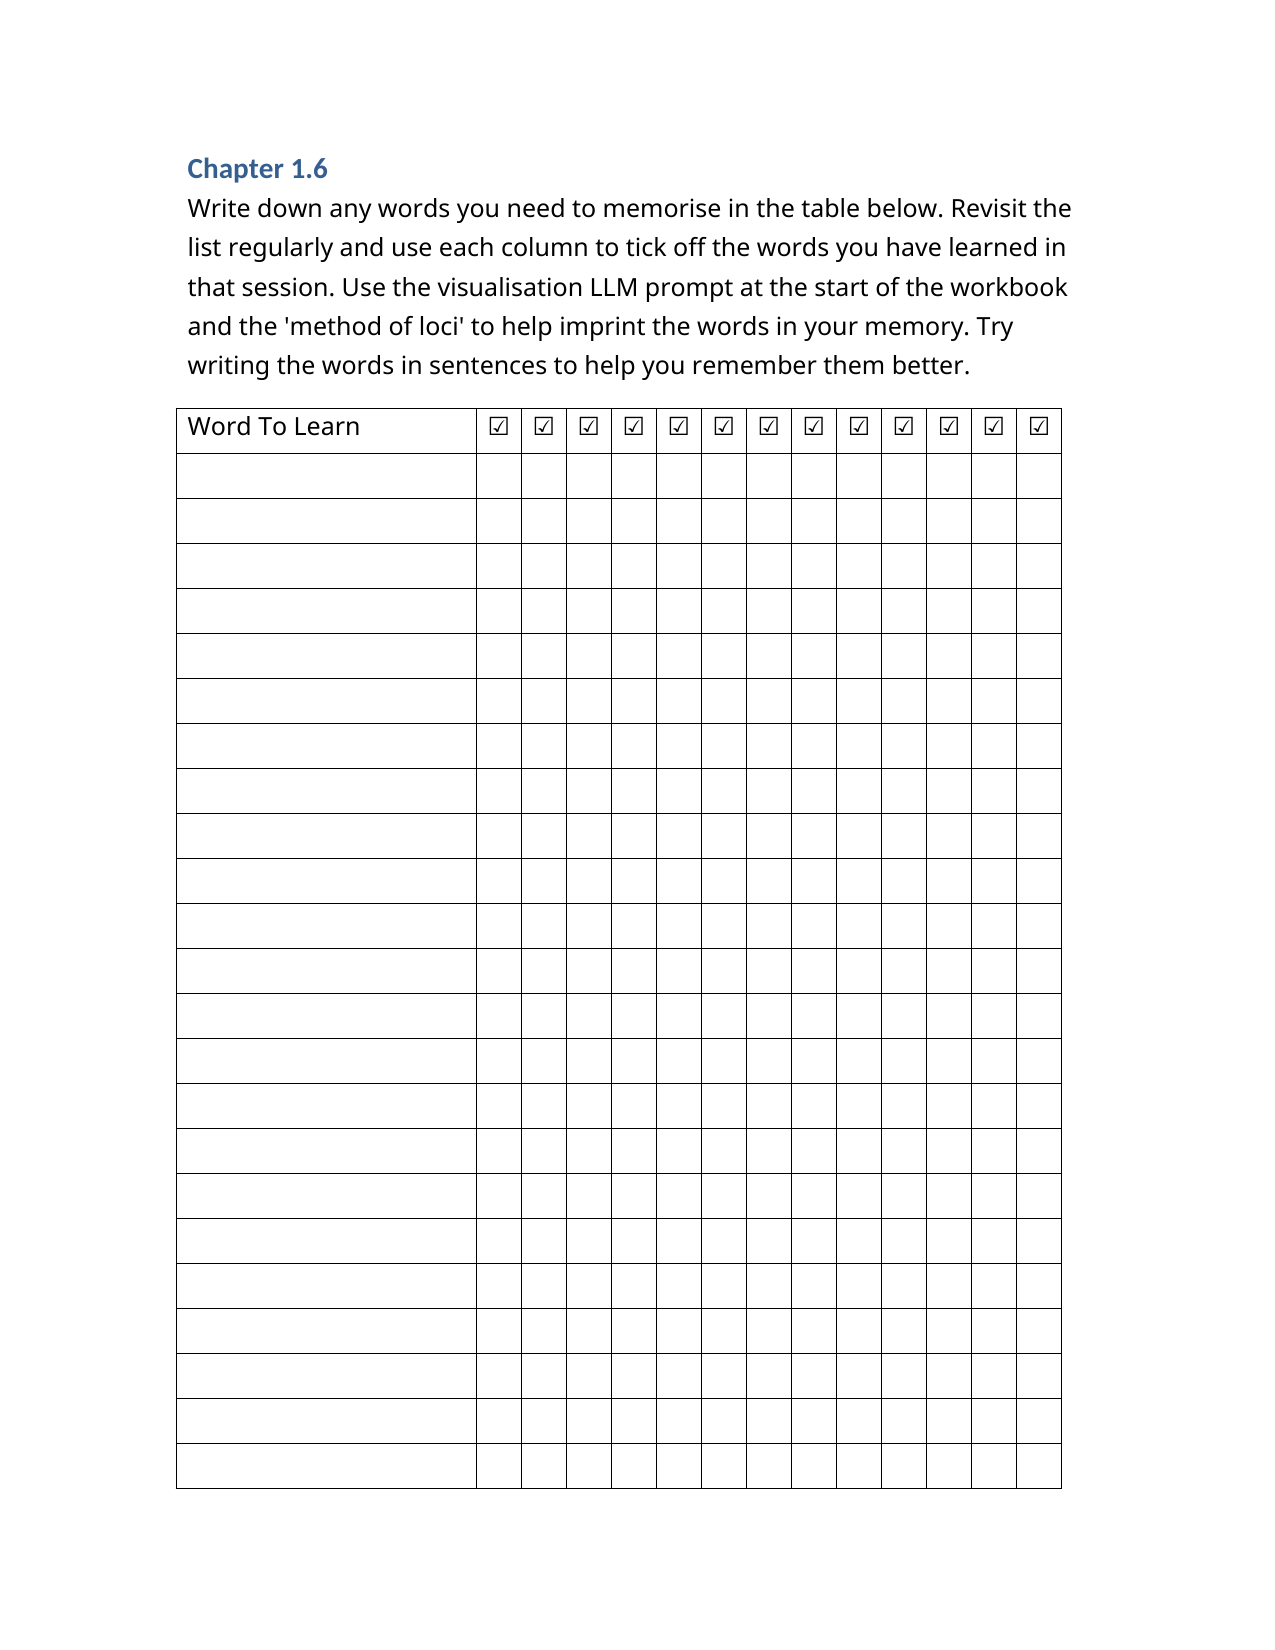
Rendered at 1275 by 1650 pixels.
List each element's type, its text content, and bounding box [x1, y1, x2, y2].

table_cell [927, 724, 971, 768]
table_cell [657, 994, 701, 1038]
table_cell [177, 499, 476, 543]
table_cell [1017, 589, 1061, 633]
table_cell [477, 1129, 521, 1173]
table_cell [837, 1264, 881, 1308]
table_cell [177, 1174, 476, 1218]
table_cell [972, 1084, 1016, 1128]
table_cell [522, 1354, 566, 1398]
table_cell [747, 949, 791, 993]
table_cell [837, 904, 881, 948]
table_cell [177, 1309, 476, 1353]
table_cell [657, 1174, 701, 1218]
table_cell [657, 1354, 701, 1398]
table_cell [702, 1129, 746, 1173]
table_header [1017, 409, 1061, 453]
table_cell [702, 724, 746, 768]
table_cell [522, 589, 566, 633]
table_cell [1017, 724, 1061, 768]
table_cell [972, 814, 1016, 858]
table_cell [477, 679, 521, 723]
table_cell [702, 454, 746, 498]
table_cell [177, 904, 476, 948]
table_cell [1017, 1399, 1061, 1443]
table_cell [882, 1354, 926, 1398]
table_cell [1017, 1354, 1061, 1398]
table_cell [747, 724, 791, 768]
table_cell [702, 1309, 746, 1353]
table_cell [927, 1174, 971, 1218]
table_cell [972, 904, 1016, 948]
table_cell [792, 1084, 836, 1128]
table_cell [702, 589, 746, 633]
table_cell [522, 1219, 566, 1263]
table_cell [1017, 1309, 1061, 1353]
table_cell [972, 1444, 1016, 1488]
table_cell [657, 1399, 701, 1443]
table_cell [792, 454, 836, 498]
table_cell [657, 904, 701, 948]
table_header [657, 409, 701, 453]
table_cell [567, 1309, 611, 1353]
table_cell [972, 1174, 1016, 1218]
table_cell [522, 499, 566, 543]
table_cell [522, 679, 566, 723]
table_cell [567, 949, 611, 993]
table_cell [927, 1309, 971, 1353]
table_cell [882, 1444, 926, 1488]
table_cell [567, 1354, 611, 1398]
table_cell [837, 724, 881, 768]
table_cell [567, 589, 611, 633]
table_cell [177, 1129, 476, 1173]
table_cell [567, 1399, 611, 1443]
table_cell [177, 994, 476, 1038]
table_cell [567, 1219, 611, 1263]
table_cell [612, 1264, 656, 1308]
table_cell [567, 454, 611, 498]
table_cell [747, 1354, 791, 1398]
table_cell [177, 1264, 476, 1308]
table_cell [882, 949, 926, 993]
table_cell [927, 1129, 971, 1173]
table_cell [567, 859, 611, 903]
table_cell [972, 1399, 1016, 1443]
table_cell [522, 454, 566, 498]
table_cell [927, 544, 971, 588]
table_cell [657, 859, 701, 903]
text Write down any words you need to memorise in the table below. Revisit the list regularly and use each column to tick off the words you have learned in that session. Use the visualisation LLM prompt at the start of the workbook and the 'method of loci' to help imprint the words in your memory. Try writing the words in sentences to help you remember them better. [187, 191, 1087, 382]
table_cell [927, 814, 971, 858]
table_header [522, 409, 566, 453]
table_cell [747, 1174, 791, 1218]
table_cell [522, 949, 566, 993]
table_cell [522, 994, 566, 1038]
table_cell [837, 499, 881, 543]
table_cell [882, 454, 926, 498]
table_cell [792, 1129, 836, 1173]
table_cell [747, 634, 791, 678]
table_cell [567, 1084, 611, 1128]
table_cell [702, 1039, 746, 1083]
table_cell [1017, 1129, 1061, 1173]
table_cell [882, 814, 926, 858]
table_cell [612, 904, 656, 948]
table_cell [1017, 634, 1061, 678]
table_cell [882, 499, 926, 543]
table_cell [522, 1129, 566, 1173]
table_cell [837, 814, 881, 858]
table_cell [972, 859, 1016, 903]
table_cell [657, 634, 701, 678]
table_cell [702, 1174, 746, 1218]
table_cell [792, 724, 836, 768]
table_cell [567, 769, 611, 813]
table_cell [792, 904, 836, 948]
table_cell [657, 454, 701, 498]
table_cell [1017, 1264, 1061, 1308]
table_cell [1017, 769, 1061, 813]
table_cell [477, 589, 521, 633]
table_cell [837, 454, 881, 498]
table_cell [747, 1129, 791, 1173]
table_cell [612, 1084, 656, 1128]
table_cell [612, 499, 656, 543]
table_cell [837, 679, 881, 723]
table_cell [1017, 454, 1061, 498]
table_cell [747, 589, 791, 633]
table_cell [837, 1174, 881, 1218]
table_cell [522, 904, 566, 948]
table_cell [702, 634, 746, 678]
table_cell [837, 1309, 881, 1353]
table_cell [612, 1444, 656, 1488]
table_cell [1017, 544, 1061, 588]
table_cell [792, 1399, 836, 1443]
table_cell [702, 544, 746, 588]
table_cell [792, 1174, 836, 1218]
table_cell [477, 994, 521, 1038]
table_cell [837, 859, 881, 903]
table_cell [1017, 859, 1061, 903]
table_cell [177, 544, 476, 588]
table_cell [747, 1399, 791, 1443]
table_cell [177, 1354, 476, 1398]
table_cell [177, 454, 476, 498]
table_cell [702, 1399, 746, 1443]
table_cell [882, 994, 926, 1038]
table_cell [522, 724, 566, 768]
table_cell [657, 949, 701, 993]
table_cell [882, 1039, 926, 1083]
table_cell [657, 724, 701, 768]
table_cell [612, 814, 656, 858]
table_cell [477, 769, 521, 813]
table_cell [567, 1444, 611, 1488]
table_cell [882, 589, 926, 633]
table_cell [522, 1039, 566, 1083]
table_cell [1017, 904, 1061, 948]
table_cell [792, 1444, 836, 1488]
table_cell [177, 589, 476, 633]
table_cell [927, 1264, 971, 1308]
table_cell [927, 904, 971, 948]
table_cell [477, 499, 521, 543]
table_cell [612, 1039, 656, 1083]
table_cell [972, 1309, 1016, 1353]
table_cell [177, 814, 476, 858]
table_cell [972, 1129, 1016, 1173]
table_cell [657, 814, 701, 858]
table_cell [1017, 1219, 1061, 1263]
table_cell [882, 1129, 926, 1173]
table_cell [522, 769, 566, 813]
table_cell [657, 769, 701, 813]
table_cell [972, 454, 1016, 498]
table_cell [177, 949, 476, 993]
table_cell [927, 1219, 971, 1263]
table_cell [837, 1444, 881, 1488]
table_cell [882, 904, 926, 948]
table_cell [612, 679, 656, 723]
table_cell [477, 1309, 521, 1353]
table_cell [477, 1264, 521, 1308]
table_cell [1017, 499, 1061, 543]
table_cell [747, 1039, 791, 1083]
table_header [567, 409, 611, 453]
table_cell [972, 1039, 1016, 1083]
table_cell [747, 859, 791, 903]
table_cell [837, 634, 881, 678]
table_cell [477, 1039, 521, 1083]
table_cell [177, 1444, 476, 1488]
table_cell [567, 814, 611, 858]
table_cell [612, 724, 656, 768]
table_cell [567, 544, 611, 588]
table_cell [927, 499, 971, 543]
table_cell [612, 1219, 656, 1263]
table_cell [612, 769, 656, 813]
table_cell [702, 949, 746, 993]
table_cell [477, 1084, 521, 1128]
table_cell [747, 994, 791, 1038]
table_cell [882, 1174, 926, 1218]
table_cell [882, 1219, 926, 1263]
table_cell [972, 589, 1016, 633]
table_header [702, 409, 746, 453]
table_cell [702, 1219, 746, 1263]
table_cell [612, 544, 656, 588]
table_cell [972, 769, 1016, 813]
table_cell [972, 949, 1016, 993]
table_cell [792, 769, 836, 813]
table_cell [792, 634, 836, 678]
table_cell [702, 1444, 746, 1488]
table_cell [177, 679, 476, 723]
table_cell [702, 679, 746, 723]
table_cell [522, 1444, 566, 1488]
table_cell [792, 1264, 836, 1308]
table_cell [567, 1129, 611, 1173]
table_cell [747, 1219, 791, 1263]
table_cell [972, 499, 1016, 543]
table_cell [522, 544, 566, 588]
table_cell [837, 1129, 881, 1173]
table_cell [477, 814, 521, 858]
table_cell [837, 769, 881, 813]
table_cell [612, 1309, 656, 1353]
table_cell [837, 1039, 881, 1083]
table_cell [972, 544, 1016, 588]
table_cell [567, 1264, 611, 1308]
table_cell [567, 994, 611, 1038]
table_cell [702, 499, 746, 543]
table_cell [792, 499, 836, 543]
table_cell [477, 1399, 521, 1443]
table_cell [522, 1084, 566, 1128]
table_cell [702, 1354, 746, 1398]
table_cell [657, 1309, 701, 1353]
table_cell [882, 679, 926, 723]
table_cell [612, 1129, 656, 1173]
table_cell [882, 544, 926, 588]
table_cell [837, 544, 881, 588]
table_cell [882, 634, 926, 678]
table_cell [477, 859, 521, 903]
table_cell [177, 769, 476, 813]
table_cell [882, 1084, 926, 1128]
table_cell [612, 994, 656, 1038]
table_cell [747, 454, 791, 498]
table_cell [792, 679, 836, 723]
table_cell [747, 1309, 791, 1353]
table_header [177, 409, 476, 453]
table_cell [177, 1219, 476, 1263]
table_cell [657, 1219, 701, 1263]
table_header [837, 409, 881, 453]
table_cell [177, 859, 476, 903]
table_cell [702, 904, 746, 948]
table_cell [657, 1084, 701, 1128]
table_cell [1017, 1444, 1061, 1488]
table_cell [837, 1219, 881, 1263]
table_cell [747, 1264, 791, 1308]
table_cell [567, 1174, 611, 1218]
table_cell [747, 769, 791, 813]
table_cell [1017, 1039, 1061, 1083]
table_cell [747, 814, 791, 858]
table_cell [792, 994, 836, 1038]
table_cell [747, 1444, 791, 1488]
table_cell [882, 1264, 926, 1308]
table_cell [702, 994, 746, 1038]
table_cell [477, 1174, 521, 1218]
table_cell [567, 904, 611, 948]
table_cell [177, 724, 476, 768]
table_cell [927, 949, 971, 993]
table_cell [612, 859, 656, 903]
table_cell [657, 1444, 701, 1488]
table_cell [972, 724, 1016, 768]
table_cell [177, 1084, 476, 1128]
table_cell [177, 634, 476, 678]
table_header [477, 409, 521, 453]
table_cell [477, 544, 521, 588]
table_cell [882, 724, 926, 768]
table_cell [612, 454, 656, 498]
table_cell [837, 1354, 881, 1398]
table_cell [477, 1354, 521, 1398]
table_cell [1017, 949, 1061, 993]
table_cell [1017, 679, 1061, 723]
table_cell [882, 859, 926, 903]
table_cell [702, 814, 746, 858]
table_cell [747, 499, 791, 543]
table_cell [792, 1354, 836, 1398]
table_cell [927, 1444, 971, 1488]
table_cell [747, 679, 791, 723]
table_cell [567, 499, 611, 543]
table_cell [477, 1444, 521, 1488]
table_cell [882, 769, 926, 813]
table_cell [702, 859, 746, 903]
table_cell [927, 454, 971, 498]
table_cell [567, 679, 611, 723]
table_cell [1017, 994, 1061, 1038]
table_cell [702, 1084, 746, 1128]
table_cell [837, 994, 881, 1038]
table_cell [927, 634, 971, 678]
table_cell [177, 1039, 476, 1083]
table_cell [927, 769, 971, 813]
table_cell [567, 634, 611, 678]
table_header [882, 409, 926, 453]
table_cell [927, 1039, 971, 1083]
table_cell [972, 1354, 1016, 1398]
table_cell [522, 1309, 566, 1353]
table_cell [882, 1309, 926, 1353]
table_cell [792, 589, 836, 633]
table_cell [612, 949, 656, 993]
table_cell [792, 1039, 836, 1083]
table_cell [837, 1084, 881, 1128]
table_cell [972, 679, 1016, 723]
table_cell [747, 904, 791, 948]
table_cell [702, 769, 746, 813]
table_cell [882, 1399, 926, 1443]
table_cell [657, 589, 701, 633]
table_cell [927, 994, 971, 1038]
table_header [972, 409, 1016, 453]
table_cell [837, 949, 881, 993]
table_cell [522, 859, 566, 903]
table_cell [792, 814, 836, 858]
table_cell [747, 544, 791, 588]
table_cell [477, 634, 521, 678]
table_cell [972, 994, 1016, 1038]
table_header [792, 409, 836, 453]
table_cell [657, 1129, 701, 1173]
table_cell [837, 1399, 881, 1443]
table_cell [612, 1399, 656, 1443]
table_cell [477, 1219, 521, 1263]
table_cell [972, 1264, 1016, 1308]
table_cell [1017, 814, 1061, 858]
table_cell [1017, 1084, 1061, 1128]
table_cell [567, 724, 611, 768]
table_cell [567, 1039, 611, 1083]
subtitle Chapter 1.6 [187, 150, 1087, 186]
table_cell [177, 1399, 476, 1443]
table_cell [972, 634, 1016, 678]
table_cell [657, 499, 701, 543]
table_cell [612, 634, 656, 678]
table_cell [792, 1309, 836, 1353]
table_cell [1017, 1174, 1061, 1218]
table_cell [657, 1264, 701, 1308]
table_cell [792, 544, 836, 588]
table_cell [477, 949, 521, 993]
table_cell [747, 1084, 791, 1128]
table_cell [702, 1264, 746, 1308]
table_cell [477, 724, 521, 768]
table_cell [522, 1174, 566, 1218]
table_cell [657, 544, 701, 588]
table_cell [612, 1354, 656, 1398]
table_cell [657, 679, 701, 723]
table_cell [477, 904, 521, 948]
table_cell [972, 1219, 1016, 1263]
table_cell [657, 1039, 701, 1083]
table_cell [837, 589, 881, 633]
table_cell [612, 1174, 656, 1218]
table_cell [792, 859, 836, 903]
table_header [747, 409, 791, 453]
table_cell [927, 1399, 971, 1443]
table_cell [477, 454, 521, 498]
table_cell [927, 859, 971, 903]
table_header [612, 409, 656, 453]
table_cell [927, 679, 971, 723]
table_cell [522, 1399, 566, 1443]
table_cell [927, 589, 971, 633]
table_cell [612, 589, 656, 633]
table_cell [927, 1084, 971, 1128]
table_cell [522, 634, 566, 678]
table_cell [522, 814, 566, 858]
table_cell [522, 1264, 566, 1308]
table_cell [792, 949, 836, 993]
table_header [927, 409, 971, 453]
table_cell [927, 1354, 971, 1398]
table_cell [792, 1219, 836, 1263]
